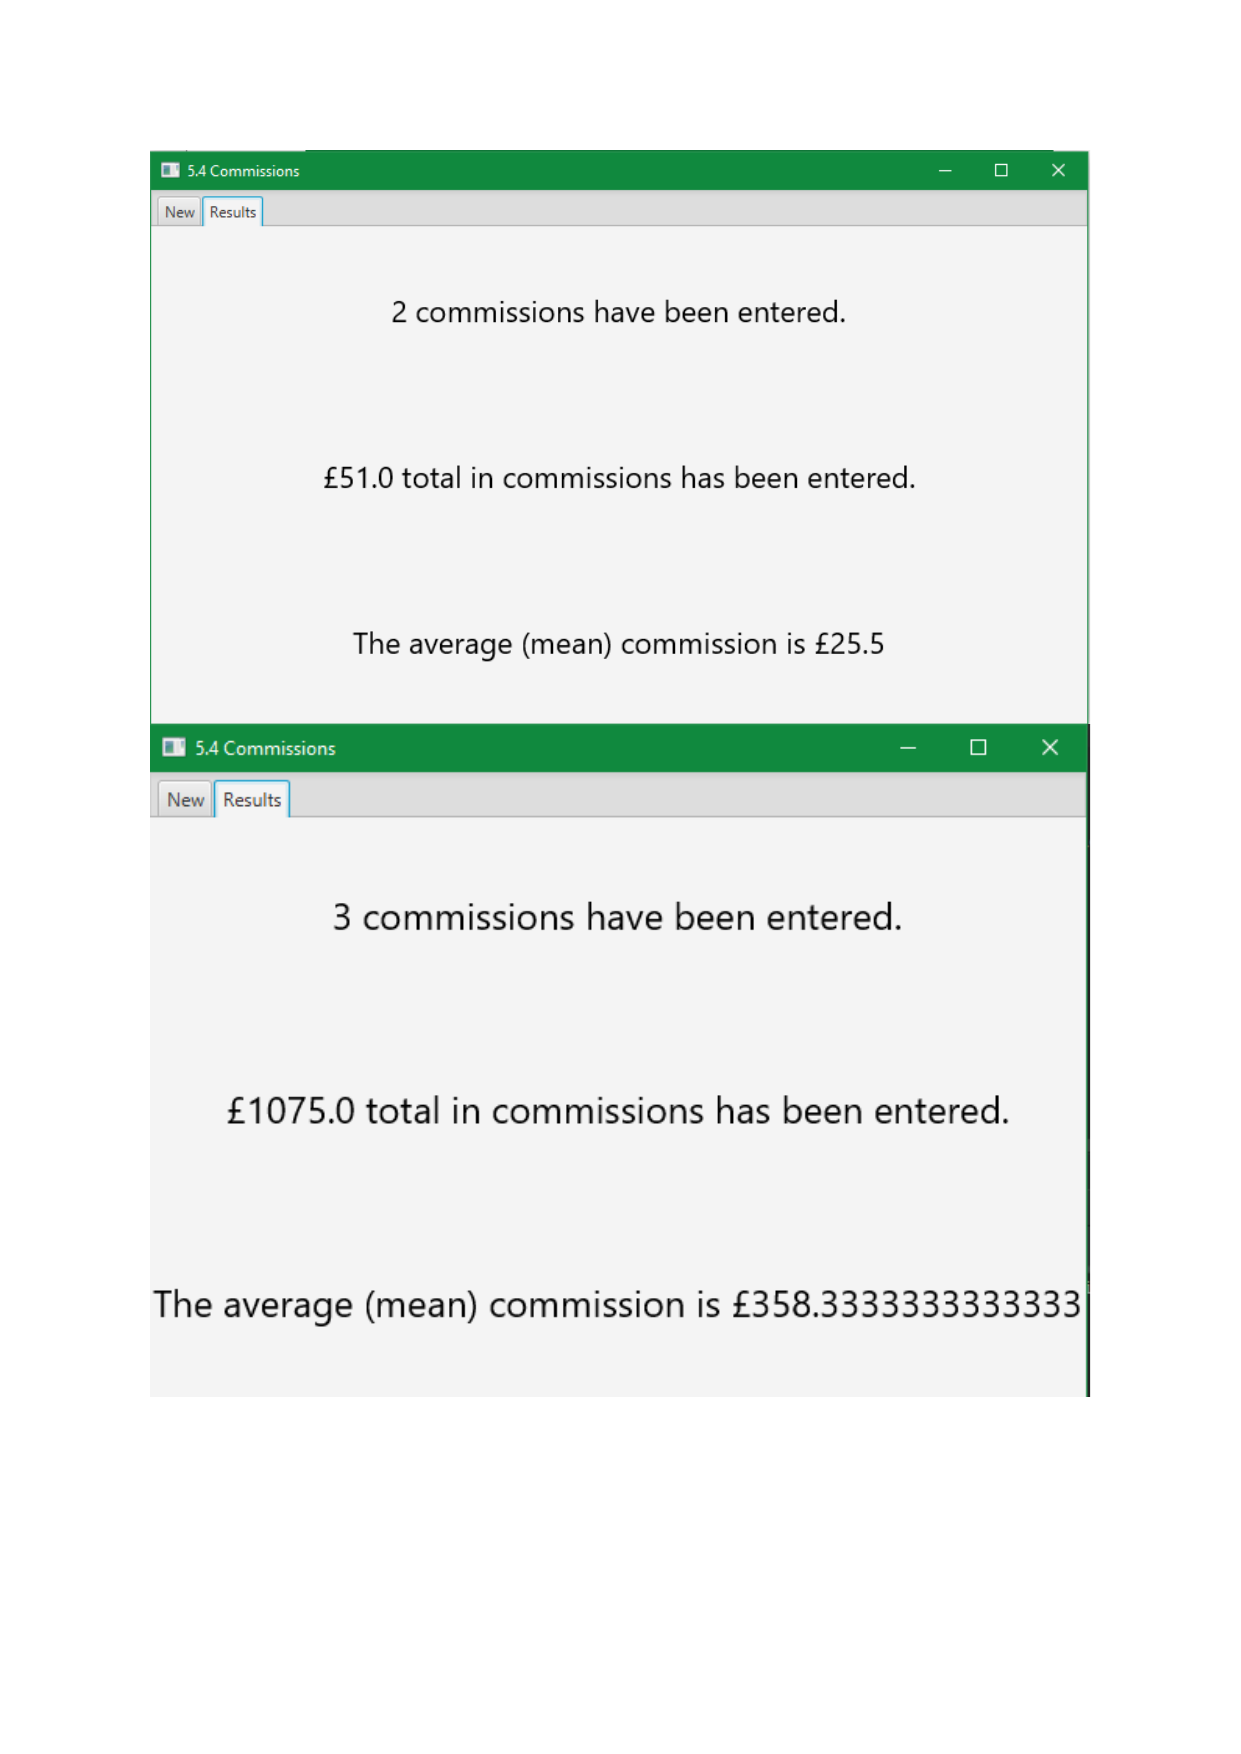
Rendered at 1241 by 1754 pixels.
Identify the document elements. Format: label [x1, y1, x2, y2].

picture [150, 150, 1091, 1397]
